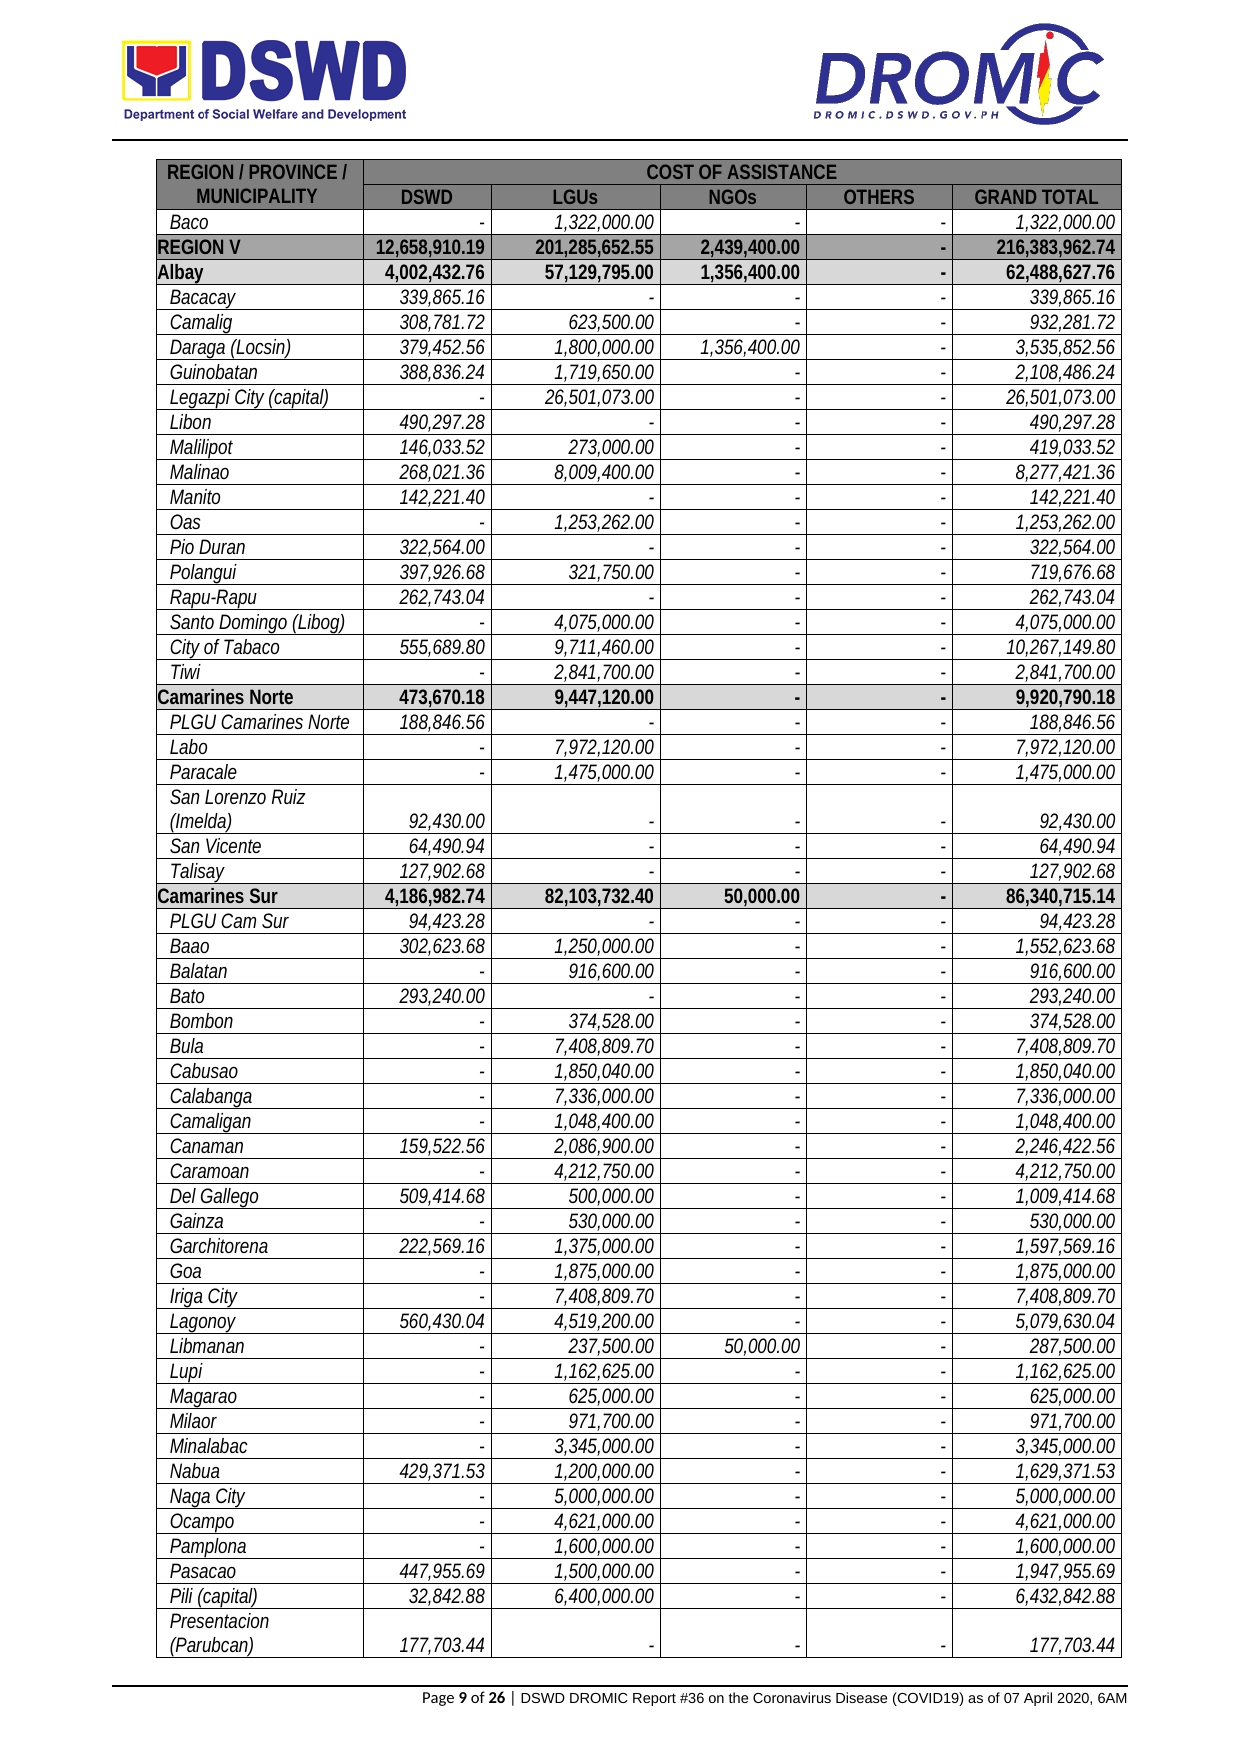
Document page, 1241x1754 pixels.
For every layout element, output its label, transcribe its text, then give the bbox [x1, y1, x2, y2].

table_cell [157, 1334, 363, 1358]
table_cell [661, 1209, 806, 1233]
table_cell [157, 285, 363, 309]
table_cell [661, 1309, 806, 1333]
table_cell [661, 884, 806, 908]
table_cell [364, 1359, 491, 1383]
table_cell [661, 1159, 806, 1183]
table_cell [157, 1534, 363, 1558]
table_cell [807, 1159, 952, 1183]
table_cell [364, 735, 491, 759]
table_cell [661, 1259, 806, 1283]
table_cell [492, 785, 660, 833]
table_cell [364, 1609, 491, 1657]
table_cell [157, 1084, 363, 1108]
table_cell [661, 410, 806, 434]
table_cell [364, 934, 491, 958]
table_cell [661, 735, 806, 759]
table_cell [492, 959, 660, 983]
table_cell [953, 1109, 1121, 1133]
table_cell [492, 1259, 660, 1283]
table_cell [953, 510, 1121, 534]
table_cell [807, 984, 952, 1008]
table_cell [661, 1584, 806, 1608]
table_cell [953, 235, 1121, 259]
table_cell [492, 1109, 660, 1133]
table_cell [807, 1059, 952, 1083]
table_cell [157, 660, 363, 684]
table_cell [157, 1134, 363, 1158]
table_cell GRAND TOTAL [953, 185, 1121, 209]
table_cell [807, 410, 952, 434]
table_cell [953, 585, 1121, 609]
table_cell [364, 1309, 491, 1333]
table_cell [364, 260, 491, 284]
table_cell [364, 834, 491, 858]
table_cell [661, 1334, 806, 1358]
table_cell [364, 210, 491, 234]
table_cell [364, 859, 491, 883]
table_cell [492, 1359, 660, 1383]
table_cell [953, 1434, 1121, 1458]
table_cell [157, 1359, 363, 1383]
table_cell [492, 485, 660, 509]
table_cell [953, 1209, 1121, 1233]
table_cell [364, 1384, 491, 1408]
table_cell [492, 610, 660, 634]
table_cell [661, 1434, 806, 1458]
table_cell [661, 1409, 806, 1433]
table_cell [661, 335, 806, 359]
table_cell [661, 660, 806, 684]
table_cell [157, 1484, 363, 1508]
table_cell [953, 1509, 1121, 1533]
picture [781, 23, 1133, 125]
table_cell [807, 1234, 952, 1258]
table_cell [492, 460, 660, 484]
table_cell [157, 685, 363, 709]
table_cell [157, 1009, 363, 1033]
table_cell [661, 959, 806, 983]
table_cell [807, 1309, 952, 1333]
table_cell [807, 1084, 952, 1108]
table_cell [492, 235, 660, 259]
table_header COST OF ASSISTANCE [364, 160, 1121, 184]
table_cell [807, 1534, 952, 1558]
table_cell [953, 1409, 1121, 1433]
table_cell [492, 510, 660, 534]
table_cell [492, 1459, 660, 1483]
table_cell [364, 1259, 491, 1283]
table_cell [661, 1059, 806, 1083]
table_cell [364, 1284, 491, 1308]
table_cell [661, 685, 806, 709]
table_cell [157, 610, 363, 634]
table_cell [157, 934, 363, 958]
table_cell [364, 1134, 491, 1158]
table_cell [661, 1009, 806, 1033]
table_cell DSWD [364, 185, 491, 209]
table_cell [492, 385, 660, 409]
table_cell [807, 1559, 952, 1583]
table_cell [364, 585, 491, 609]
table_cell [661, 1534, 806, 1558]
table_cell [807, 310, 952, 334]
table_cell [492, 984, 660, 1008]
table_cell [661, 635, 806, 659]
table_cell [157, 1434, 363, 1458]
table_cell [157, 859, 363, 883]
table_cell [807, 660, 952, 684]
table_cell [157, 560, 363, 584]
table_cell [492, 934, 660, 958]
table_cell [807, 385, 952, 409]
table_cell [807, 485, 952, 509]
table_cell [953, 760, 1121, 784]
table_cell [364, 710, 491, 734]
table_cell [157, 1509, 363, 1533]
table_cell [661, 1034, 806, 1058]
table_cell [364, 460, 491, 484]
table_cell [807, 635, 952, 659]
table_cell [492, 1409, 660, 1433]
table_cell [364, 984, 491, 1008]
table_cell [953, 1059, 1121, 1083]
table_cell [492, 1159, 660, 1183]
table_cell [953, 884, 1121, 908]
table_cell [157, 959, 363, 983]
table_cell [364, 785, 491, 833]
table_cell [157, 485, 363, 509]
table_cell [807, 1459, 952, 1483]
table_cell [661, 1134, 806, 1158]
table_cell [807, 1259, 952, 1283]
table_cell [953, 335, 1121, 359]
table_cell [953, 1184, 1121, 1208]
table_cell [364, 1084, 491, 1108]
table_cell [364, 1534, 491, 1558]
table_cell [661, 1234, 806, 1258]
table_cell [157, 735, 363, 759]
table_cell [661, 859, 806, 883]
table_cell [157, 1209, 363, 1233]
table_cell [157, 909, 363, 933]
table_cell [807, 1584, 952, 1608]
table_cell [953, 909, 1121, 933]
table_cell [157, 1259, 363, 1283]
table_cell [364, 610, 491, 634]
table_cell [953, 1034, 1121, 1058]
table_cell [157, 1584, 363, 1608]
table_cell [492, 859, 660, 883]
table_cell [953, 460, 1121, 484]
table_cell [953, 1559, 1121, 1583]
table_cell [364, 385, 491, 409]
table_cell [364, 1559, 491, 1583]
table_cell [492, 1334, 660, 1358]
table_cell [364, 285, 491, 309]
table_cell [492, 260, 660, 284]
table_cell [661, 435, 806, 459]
table_cell LGUs [492, 185, 660, 209]
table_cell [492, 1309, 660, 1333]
picture [112, 37, 417, 125]
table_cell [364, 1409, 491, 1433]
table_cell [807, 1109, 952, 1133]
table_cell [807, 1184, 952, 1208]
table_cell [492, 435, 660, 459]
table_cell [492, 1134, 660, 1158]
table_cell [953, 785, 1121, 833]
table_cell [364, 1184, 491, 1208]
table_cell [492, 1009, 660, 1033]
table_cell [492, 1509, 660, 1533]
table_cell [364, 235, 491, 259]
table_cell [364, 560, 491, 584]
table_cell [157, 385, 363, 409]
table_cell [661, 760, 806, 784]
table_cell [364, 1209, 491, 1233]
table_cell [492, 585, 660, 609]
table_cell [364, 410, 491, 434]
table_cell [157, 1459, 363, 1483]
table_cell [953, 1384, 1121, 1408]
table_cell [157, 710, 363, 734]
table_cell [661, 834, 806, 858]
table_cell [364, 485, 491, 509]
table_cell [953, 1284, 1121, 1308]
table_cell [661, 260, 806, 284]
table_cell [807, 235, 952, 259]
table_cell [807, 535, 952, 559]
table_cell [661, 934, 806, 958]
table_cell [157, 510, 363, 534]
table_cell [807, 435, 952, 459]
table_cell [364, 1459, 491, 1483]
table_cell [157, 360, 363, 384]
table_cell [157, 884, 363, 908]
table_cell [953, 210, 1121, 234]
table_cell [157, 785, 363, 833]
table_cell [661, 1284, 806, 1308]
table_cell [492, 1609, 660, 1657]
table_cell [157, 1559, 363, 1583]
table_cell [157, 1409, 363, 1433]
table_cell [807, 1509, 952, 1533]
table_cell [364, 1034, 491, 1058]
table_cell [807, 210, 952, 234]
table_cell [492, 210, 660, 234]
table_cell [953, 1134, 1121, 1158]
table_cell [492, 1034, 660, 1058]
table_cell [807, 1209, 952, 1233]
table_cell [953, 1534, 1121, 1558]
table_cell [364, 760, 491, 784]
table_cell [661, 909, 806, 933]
table_header REGION / PROVINCE / MUNICIPALITY [157, 160, 363, 209]
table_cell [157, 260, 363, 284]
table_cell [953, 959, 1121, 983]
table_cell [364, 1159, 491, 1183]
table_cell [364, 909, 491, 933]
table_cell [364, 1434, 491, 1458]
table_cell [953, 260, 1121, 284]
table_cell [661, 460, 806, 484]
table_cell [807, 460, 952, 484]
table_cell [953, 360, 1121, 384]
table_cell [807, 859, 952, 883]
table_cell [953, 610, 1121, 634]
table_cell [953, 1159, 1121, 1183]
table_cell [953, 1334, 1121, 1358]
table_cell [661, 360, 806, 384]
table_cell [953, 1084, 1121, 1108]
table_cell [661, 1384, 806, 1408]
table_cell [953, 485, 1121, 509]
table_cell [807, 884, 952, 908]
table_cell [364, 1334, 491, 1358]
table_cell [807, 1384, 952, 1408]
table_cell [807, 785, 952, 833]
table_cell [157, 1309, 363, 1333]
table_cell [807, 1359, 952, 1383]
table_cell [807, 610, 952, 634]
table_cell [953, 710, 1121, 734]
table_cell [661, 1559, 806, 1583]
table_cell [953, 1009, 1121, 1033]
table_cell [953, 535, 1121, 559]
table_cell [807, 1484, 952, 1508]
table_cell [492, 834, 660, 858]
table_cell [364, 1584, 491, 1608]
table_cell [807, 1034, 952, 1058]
table_cell OTHERS [807, 185, 952, 209]
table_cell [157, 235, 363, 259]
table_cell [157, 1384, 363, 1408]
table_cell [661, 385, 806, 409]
table_cell NGOs [661, 185, 806, 209]
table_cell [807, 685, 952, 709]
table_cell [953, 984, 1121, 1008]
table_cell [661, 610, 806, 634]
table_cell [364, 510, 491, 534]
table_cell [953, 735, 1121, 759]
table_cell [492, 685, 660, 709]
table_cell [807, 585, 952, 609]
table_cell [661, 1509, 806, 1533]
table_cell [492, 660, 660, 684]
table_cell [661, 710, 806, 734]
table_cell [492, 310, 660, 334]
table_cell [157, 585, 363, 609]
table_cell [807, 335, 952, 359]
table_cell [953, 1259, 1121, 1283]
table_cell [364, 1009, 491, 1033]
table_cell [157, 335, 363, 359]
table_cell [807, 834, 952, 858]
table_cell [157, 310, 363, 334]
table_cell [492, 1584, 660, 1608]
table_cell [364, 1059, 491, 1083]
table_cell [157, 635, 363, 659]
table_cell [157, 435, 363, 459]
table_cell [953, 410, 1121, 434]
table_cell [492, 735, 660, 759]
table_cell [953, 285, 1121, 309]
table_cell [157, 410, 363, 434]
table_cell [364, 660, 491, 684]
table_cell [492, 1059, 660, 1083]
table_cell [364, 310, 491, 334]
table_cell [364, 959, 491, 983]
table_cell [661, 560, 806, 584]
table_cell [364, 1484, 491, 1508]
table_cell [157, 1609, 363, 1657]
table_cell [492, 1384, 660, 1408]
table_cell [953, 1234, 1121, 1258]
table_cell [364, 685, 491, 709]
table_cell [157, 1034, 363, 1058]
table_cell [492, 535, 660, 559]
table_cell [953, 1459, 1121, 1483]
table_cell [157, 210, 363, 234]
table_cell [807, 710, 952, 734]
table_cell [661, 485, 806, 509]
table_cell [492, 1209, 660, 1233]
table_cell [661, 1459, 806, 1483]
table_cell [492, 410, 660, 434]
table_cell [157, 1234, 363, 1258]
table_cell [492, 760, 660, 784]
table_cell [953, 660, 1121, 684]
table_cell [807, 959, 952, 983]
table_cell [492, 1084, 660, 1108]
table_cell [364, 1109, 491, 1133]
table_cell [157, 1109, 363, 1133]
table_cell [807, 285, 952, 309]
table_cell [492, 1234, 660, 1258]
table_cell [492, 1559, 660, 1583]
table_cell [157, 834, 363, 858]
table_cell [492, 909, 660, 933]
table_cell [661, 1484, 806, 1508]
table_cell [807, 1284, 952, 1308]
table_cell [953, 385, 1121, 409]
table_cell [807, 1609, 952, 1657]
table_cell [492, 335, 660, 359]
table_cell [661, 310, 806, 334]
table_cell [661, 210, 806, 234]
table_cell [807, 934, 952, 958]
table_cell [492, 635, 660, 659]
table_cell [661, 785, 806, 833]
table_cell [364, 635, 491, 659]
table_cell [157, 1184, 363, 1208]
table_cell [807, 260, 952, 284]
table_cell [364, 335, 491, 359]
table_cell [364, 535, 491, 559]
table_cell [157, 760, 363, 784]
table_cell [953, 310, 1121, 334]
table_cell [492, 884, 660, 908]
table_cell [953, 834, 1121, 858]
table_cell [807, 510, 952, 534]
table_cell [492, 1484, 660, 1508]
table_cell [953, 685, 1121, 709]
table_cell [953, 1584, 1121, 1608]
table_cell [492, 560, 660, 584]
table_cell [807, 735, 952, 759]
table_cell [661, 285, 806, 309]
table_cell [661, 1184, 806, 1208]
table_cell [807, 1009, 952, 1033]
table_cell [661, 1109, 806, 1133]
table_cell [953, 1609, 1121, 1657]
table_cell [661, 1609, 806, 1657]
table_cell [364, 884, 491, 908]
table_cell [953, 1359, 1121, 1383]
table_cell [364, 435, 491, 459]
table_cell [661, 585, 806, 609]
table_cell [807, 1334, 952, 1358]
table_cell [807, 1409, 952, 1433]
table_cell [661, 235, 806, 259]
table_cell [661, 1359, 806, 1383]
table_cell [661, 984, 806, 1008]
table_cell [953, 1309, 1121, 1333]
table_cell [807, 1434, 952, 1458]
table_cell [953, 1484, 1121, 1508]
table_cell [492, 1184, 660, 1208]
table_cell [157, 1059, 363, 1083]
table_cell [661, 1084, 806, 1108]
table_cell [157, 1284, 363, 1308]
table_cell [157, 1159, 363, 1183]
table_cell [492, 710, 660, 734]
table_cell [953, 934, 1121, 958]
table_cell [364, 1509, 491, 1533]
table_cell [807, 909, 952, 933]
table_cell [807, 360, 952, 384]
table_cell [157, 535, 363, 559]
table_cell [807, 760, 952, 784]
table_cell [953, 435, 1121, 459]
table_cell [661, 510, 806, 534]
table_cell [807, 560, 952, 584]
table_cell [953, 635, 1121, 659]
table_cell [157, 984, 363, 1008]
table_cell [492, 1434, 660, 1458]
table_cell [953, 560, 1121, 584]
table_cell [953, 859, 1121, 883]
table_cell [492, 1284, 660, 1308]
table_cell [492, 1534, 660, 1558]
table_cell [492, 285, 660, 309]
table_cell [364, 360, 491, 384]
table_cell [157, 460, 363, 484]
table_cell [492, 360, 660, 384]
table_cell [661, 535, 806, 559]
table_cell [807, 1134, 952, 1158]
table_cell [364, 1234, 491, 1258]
